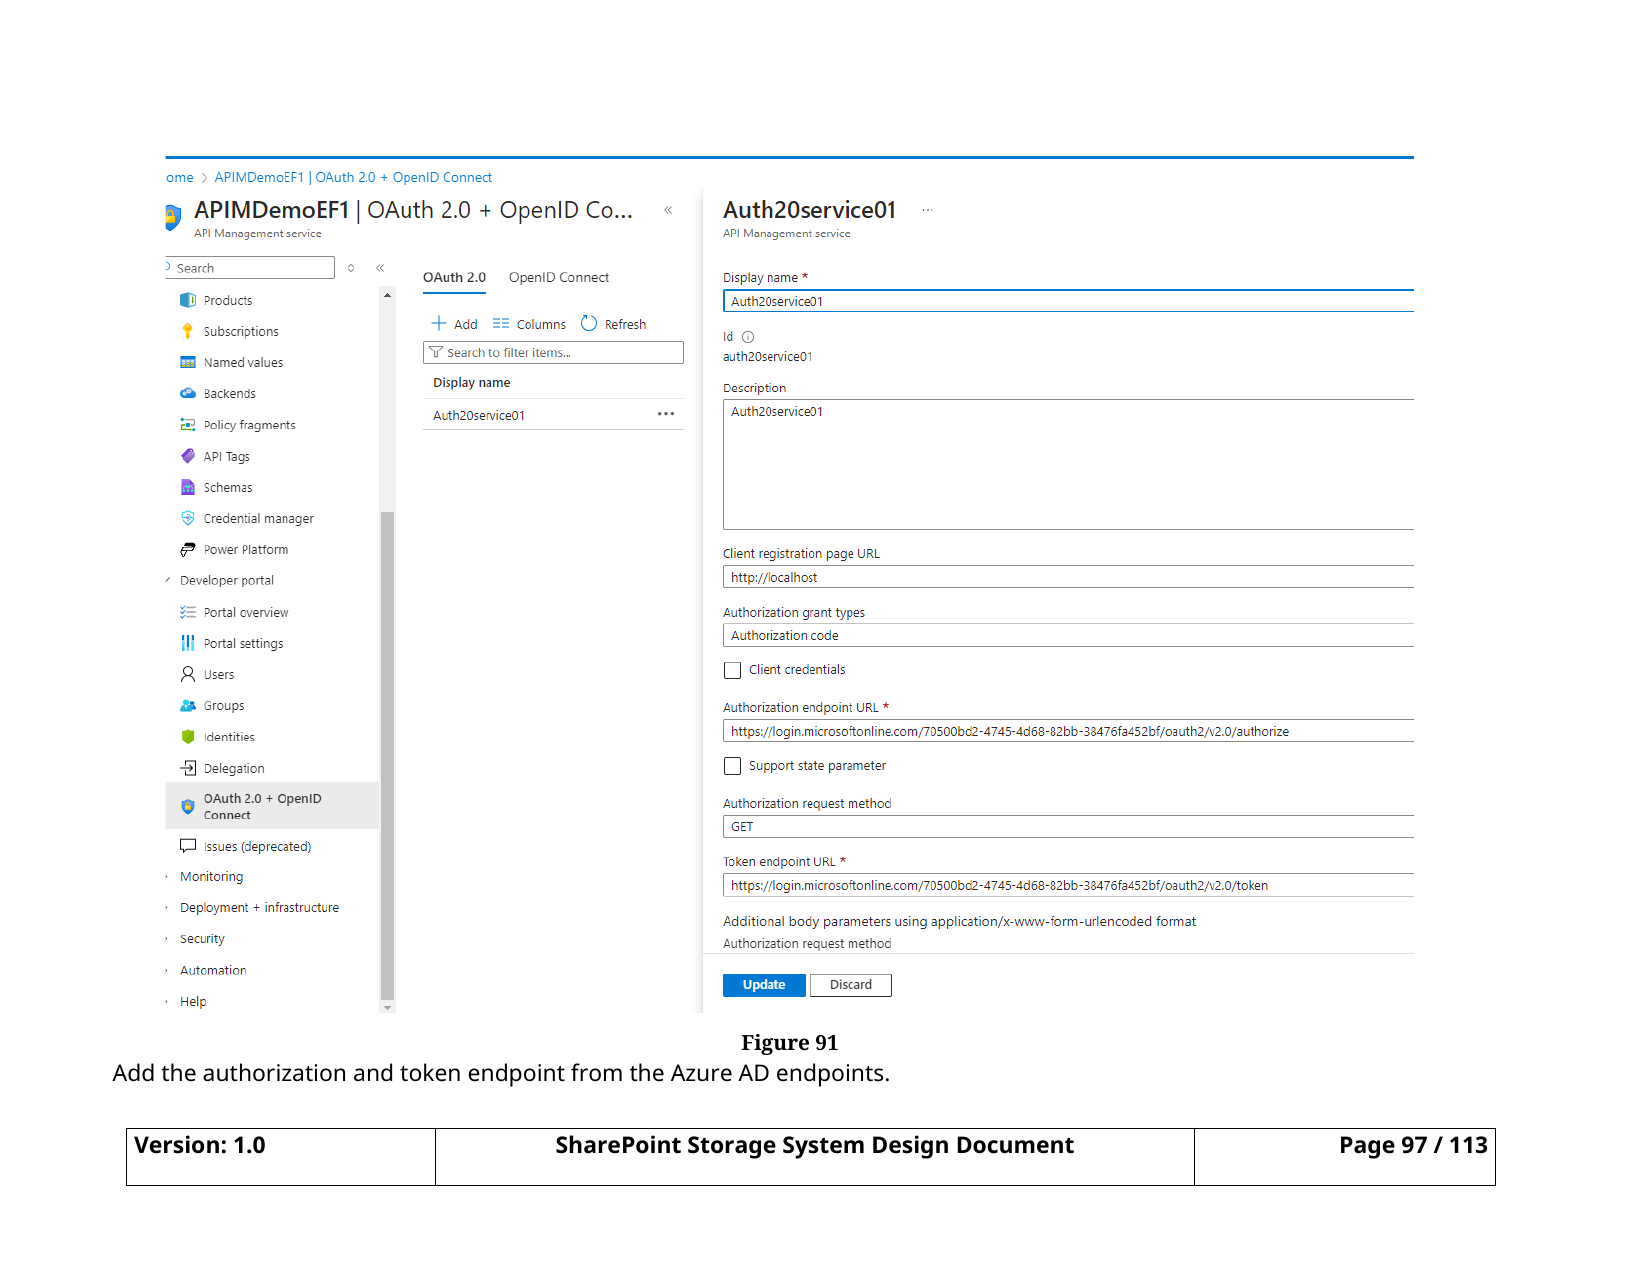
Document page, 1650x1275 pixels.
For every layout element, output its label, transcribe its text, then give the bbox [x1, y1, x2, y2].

picture [165, 156, 1414, 1013]
